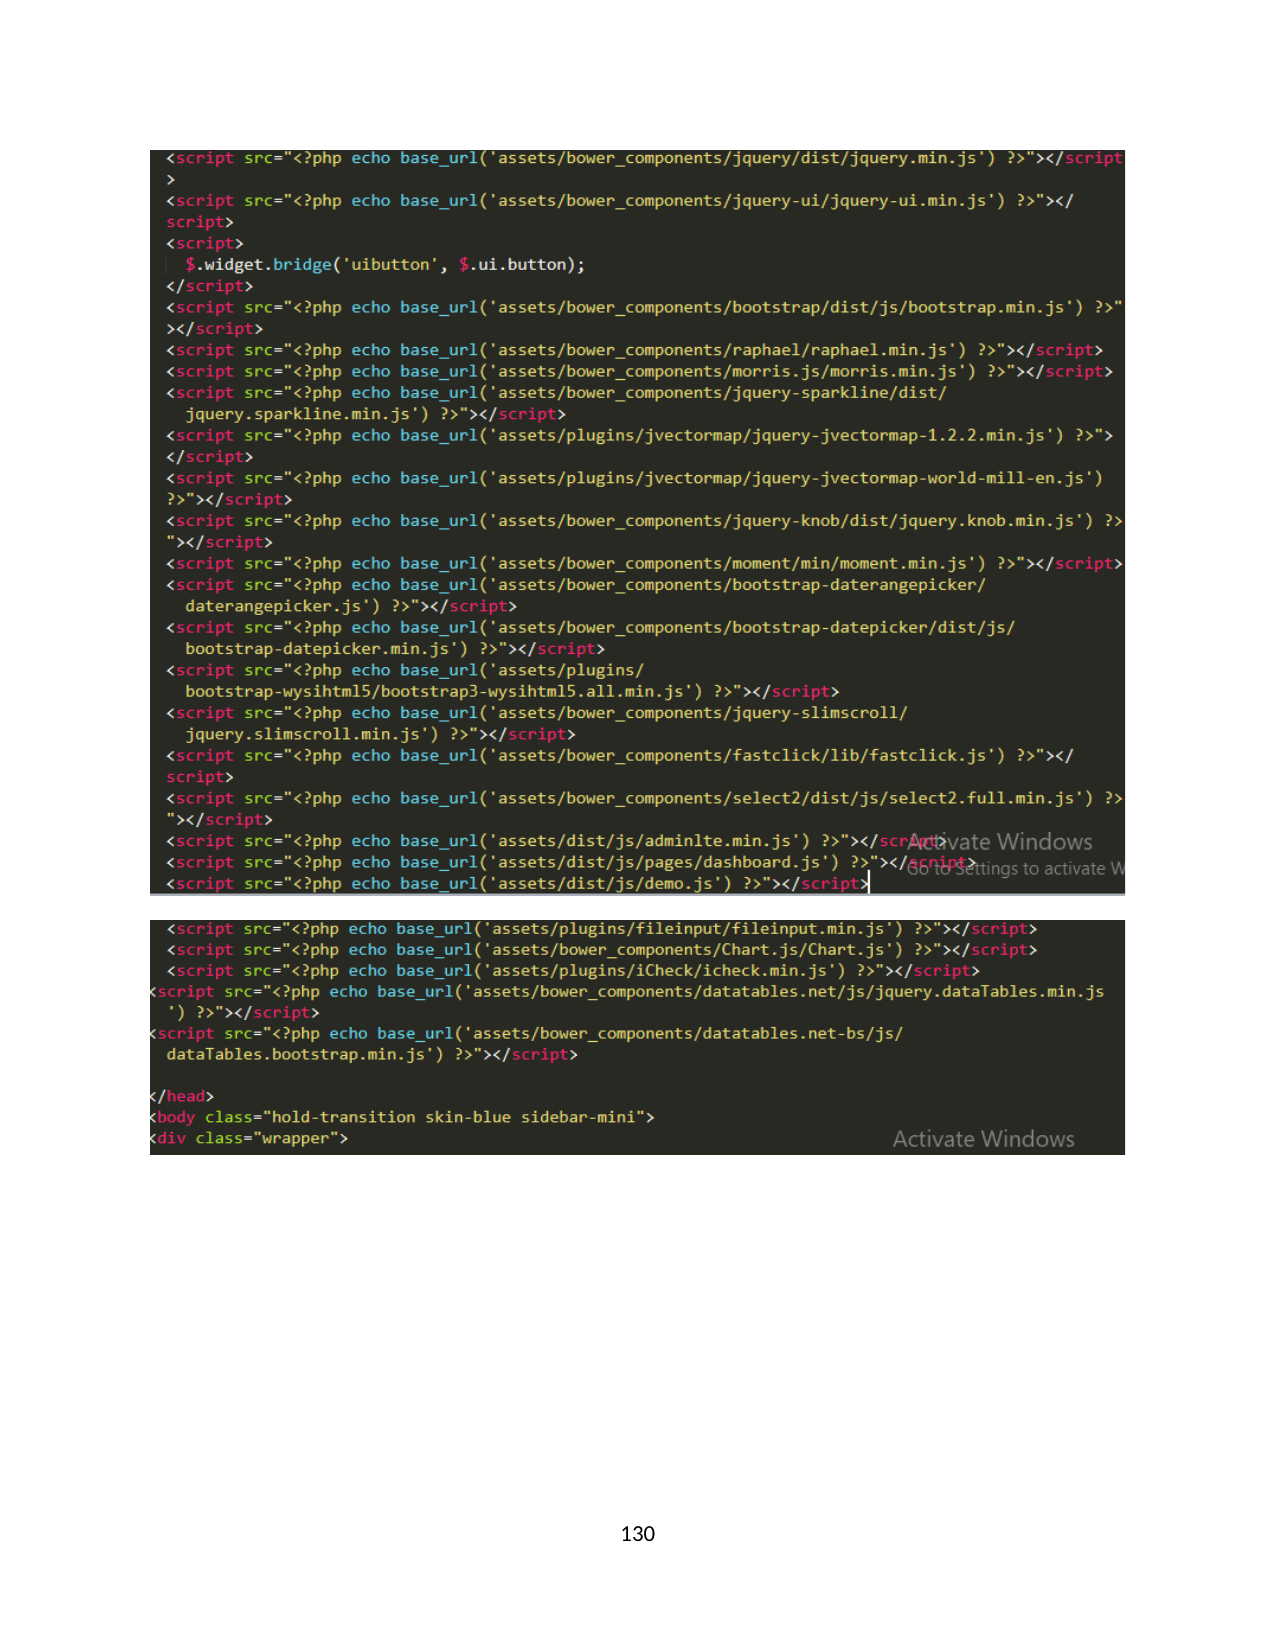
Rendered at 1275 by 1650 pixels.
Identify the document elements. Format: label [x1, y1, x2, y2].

picture [150, 920, 1125, 1155]
picture [150, 150, 1125, 896]
